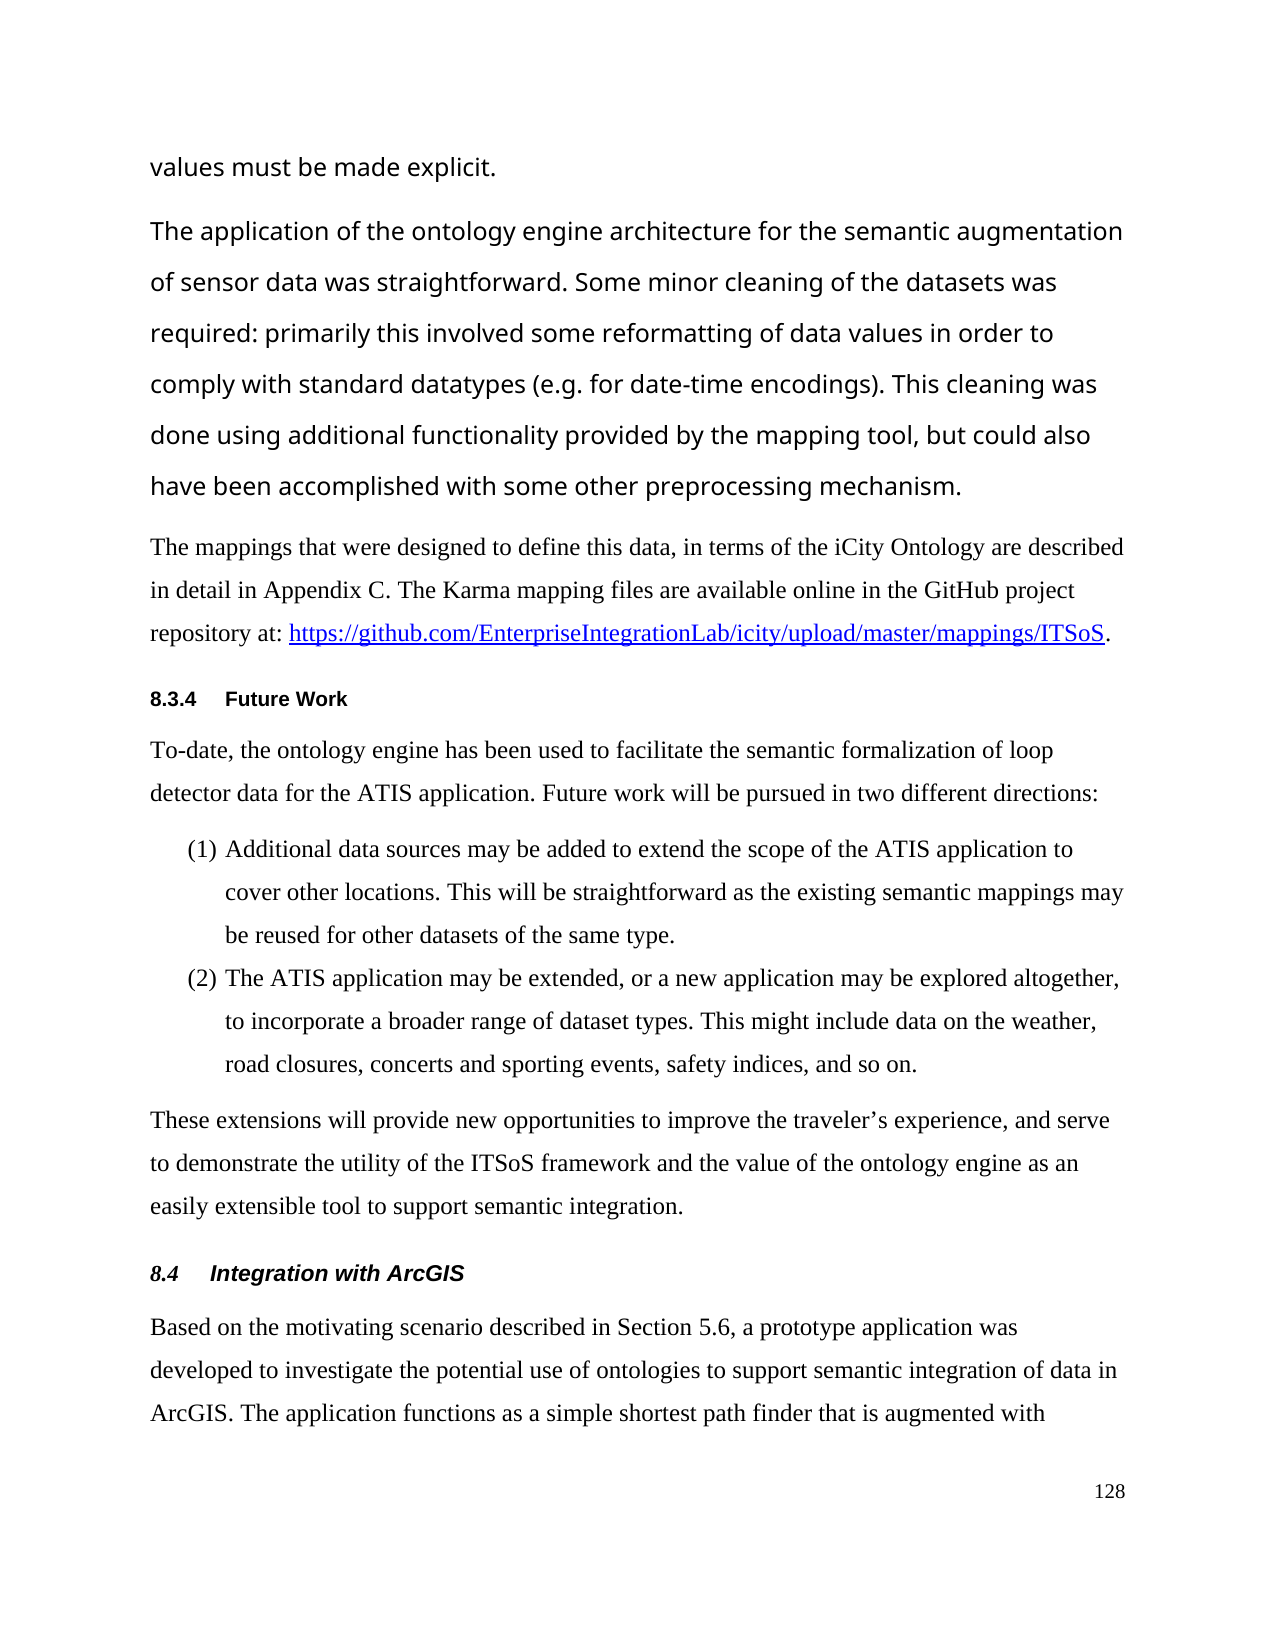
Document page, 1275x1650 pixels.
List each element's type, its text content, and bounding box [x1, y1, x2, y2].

list Additional data sources may be added to extend the scope of the ATIS application to cover other locations. This will be straightforward as the existing semantic mappings may be reused for other datasets of the same type. [187, 834, 1125, 949]
text The application of the ontology engine architecture for the semantic augmentation of sensor data was straightforward. Some minor cleaning of the datasets was required: primarily this involved some reformatting of data values in order to comply with standard datatypes (e.g. for date-time encodings). This cleaning was done using additional functionality provided by the mapping tool, but could also have been accomplished with some other preprocessing mechanism. [150, 213, 1125, 503]
text To-date, the ontology engine has been used to facilitate the semantic formalization of loop detector data for the ATIS application. Future work will be pursued in two different directions: [150, 735, 1125, 807]
subtitle Future Work [150, 687, 1125, 711]
list The ATIS application may be extended, or a new application may be explored altogether, to incorporate a broader range of dataset types. This might include data on the weather, road closures, concerts and sporting events, safety indices, and so on. [187, 963, 1125, 1078]
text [150, 150, 1125, 184]
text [150, 1312, 1125, 1427]
text The mappings that were designed to define this data, in terms of the iCity Ontology are described in detail in Appendix C. The Karma mapping files are available online in the GitHub project repository at: https://github.com/EnterpriseIntegrationLab/icity/upload/master/mappings/ITSoS. [150, 532, 1125, 647]
subtitle Integration with ArcGIS [150, 1259, 1125, 1286]
text These extensions will provide new opportunities to improve the traveler’s experience, and serve to demonstrate the utility of the ITSoS framework and the value of the ontology engine as an easily extensible tool to support semantic integration. [150, 1105, 1125, 1220]
